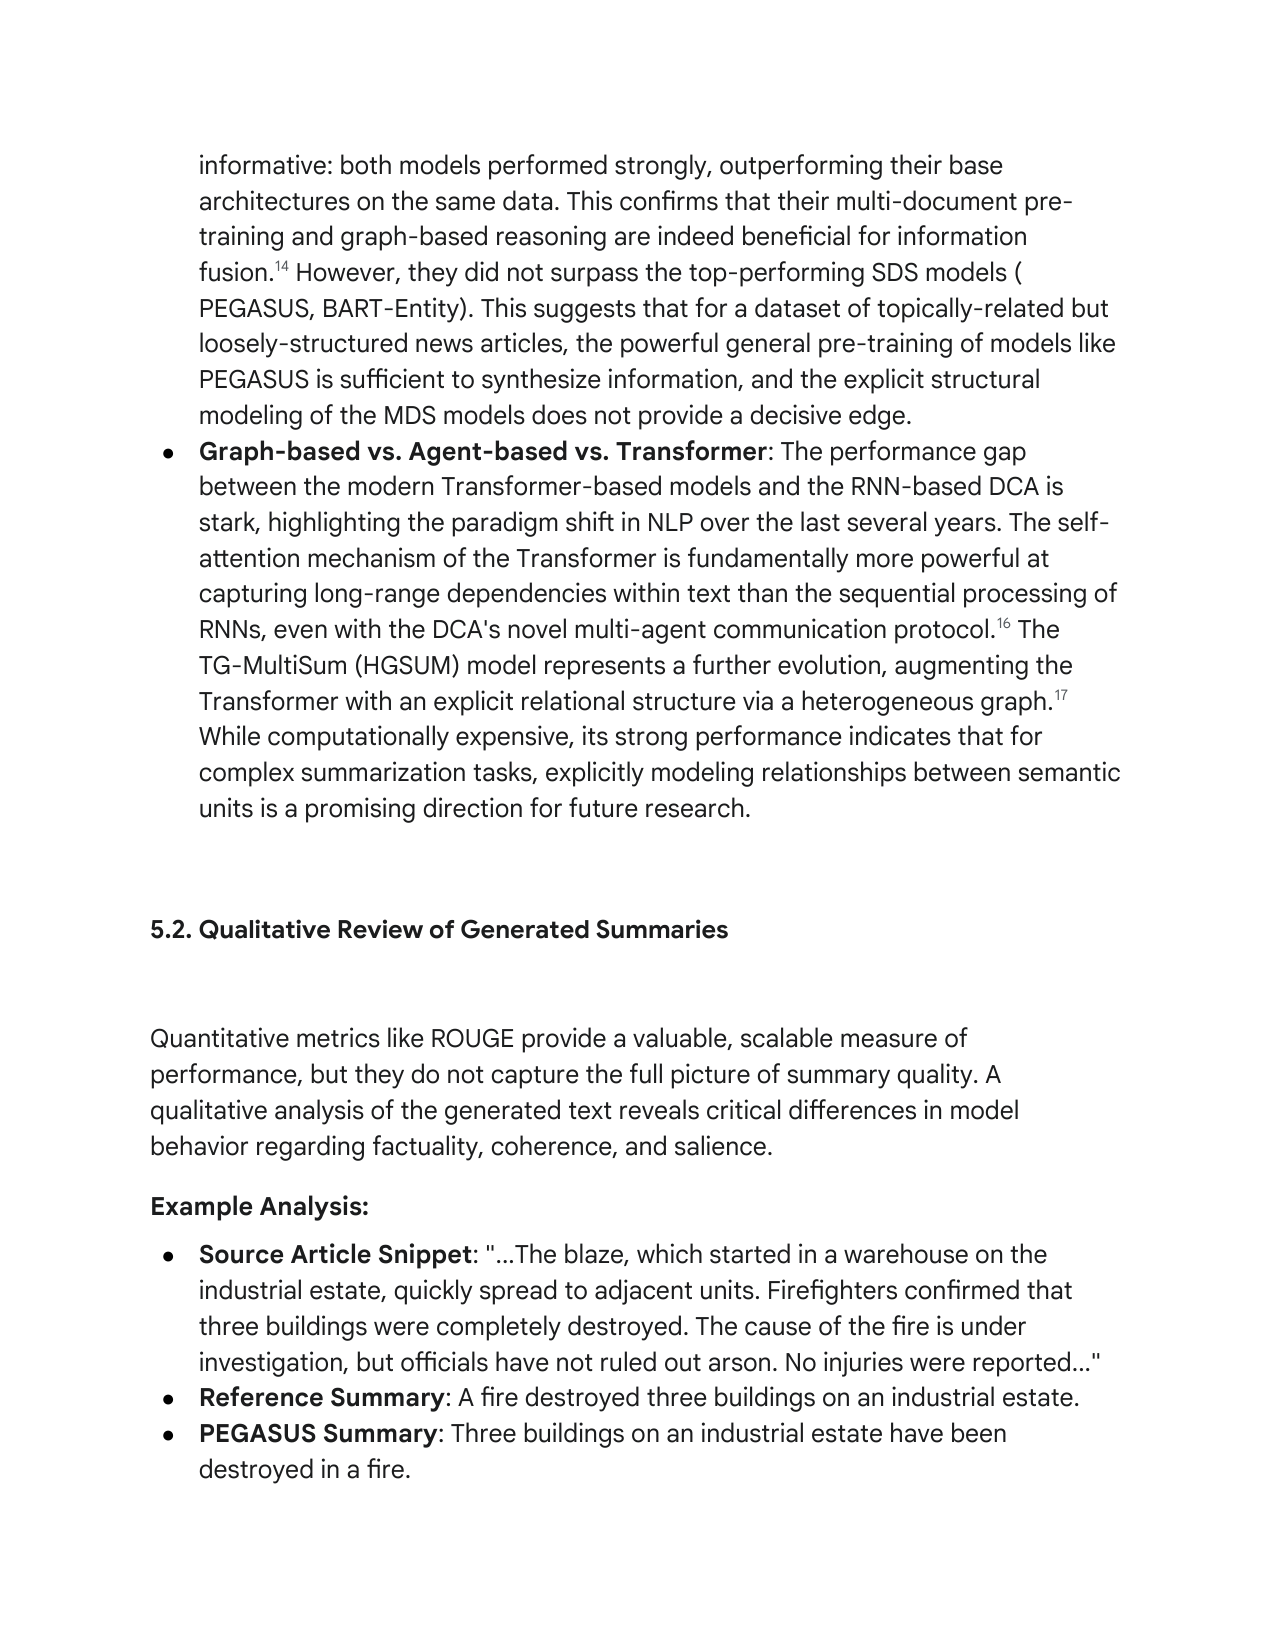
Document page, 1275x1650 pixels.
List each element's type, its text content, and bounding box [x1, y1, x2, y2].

text Quantitative metrics like ROUGE provide a valuable, scalable measure of performance, but they do not capture the full picture of summary quality. A qualitative analysis of the generated text reveals critical differences in model behavior regarding factuality, coherence, and salience. [150, 1023, 1125, 1162]
list Graph-based vs. Agent-based vs. Transformer: The performance gap between the modern Transformer-based models and the RNN-based DCA is stark, highlighting the paradigm shift in NLP over the last several years. The self-attention mechanism of the Transformer is fundamentally more powerful at capturing long-range dependencies within text than the sequential processing of RNNs, even with the DCA's novel multi-agent communication protocol.16 The TG-MultiSum (HGSUM) model represents a further evolution, augmenting the Transformer with an explicit relational structure via a heterogeneous graph.17 While computationally expensive, its strong performance indicates that for complex summarization tasks, explicitly modeling relationships between semantic units is a promising direction for future research. [161, 436, 1125, 824]
list Source Article Snippet: "...The blaze, which started in a warehouse on the industrial estate, quickly spread to adjacent units. Firefighters confirmed that three buildings were completely destroyed. The cause of the fire is under investigation, but officials have not ruled out arson. No injuries were reported..." [161, 1240, 1125, 1378]
text Example Analysis: [150, 1191, 1125, 1223]
list PEGASUS Summary: Three buildings on an industrial estate have been destroyed in a fire. [161, 1418, 1125, 1485]
subtitle 5.2. Qualitative Review of Generated Summaries [150, 914, 1125, 946]
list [161, 150, 1125, 431]
list Reference Summary: A fire destroyed three buildings on an industrial estate. [161, 1383, 1125, 1414]
